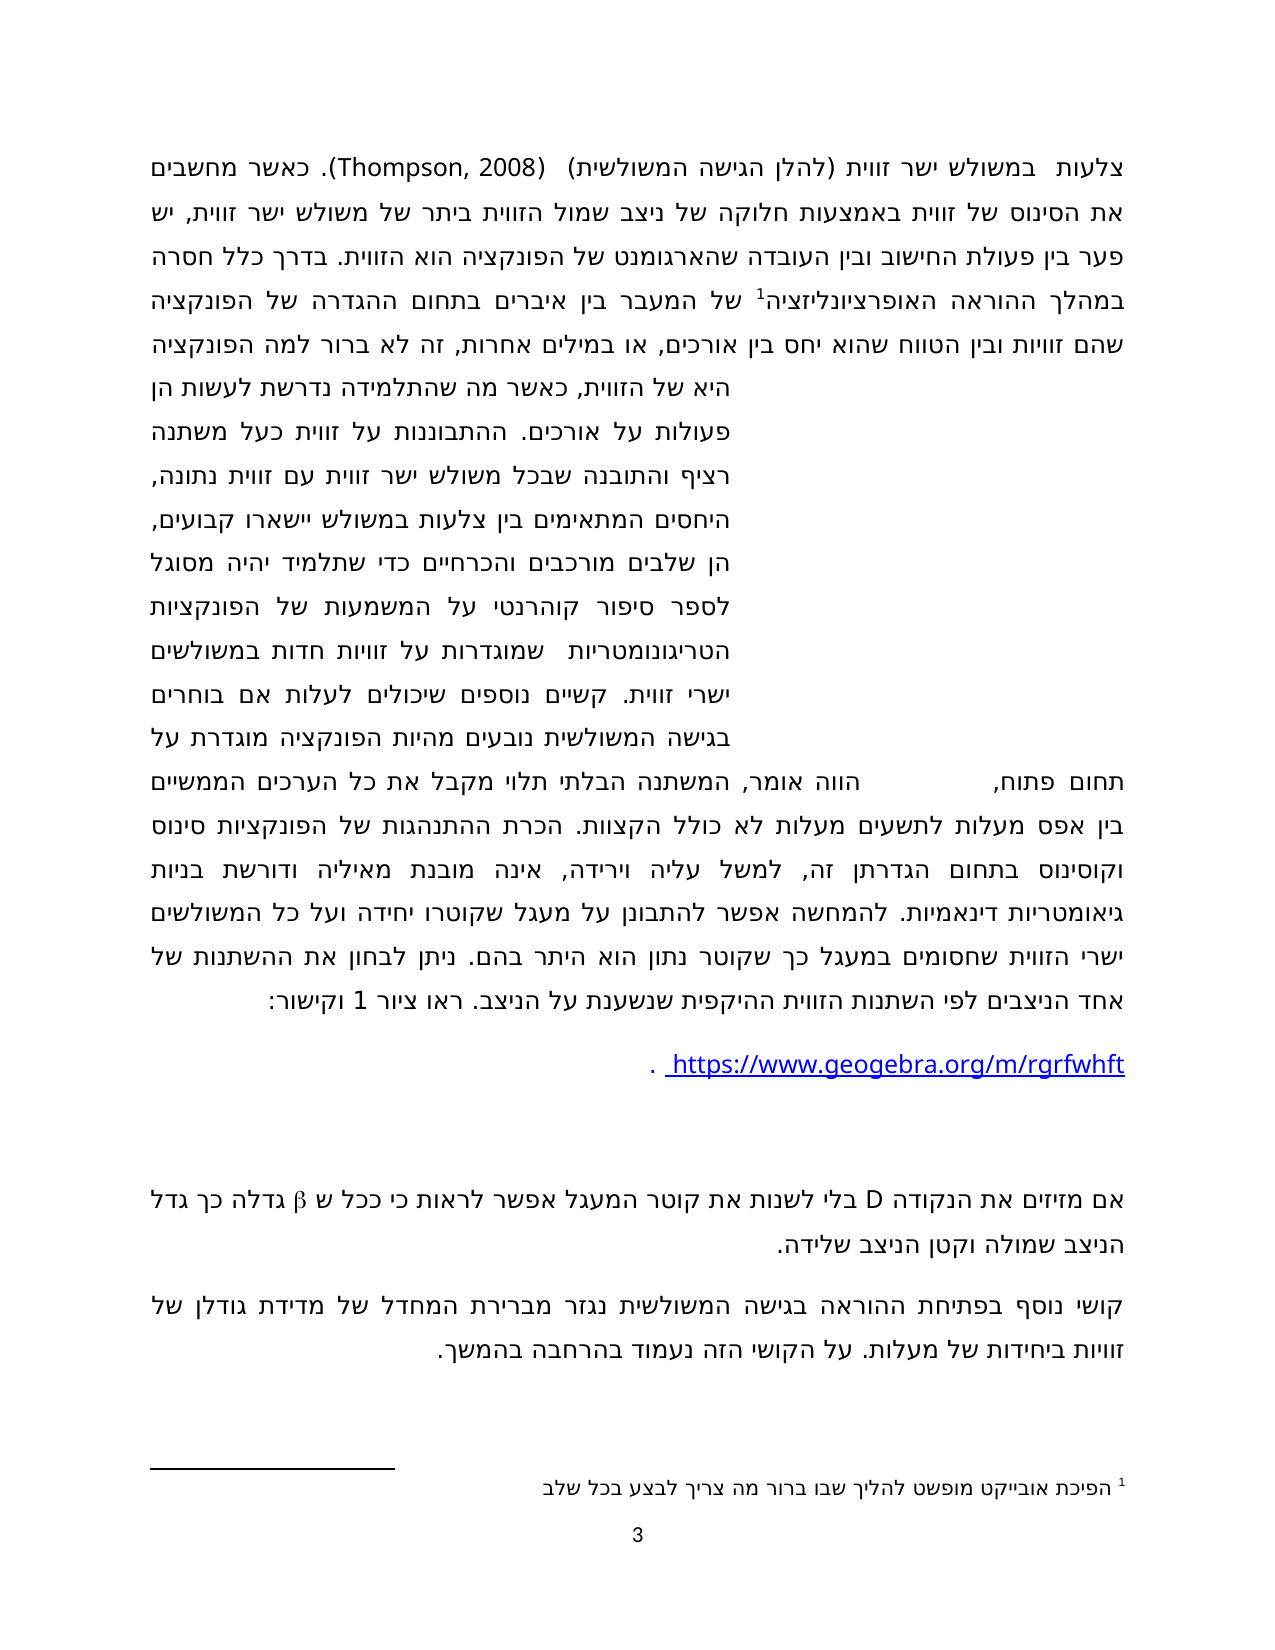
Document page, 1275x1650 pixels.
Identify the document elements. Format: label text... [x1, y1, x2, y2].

text https://www.geogebra.org/m/rgrfwhft . [150, 1047, 1125, 1081]
text אם מזיזים את הנקודה D בלי לשנות את קוטר המעגל אפשר לראות כי ככל ש גדלה כך גדל הניצב שמולה וקטן הניצב שלידה. [150, 1182, 1125, 1260]
text קושי נוסף בפתיחת ההוראה בגישה המשולשית נגזר מברירת המחדל של מדידת גודלן של זוויות ביחידות של מעלות. על הקושי הזה נעמוד בהרחבה בהמשך. [150, 1291, 1125, 1364]
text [150, 150, 1125, 1015]
